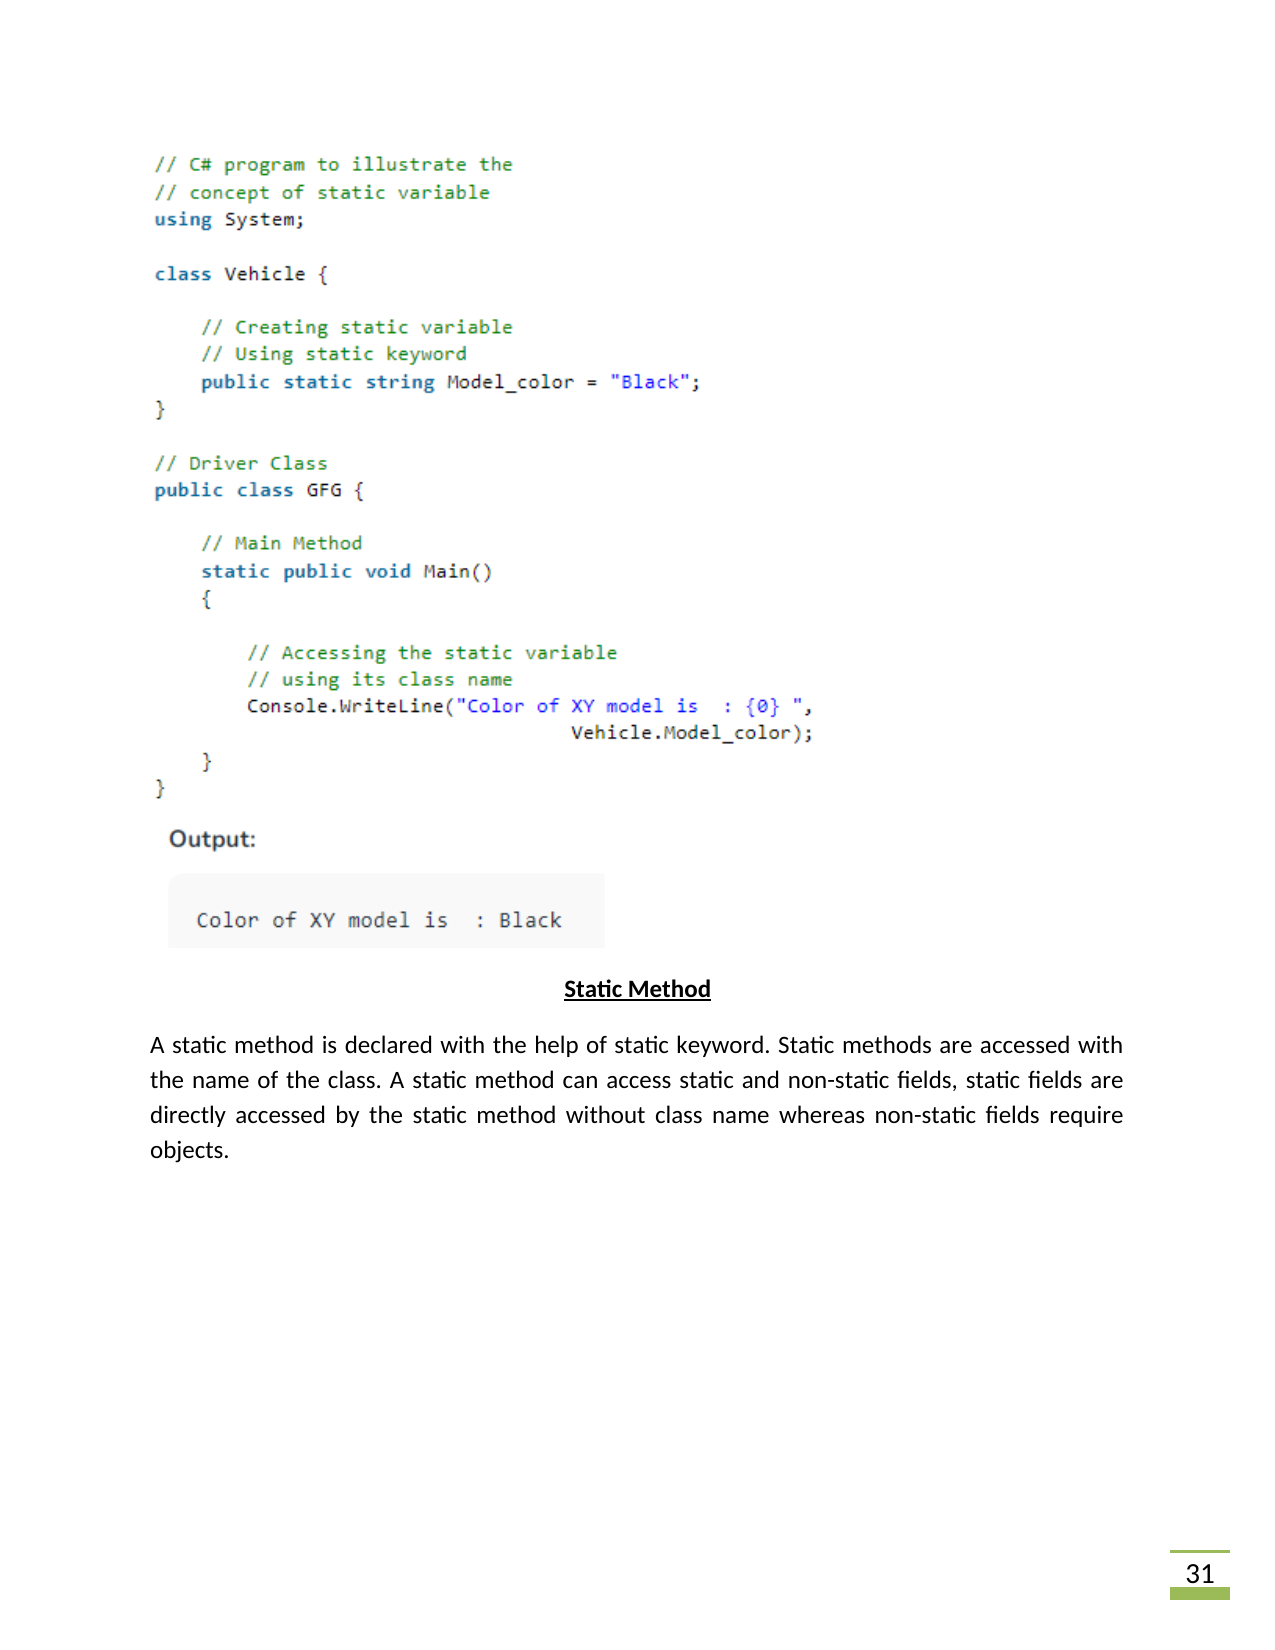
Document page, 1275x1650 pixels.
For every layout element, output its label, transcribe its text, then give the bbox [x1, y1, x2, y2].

text Static Method [150, 973, 1125, 1003]
picture [150, 812, 605, 948]
text A static method is declared with the help of static keyword. Static methods are accessed with the name of the class. A static method can access static and non-static fields, static fields are directly accessed by the static method without class name whereas non-static fields require objects. [150, 1029, 1125, 1164]
picture [150, 150, 826, 808]
